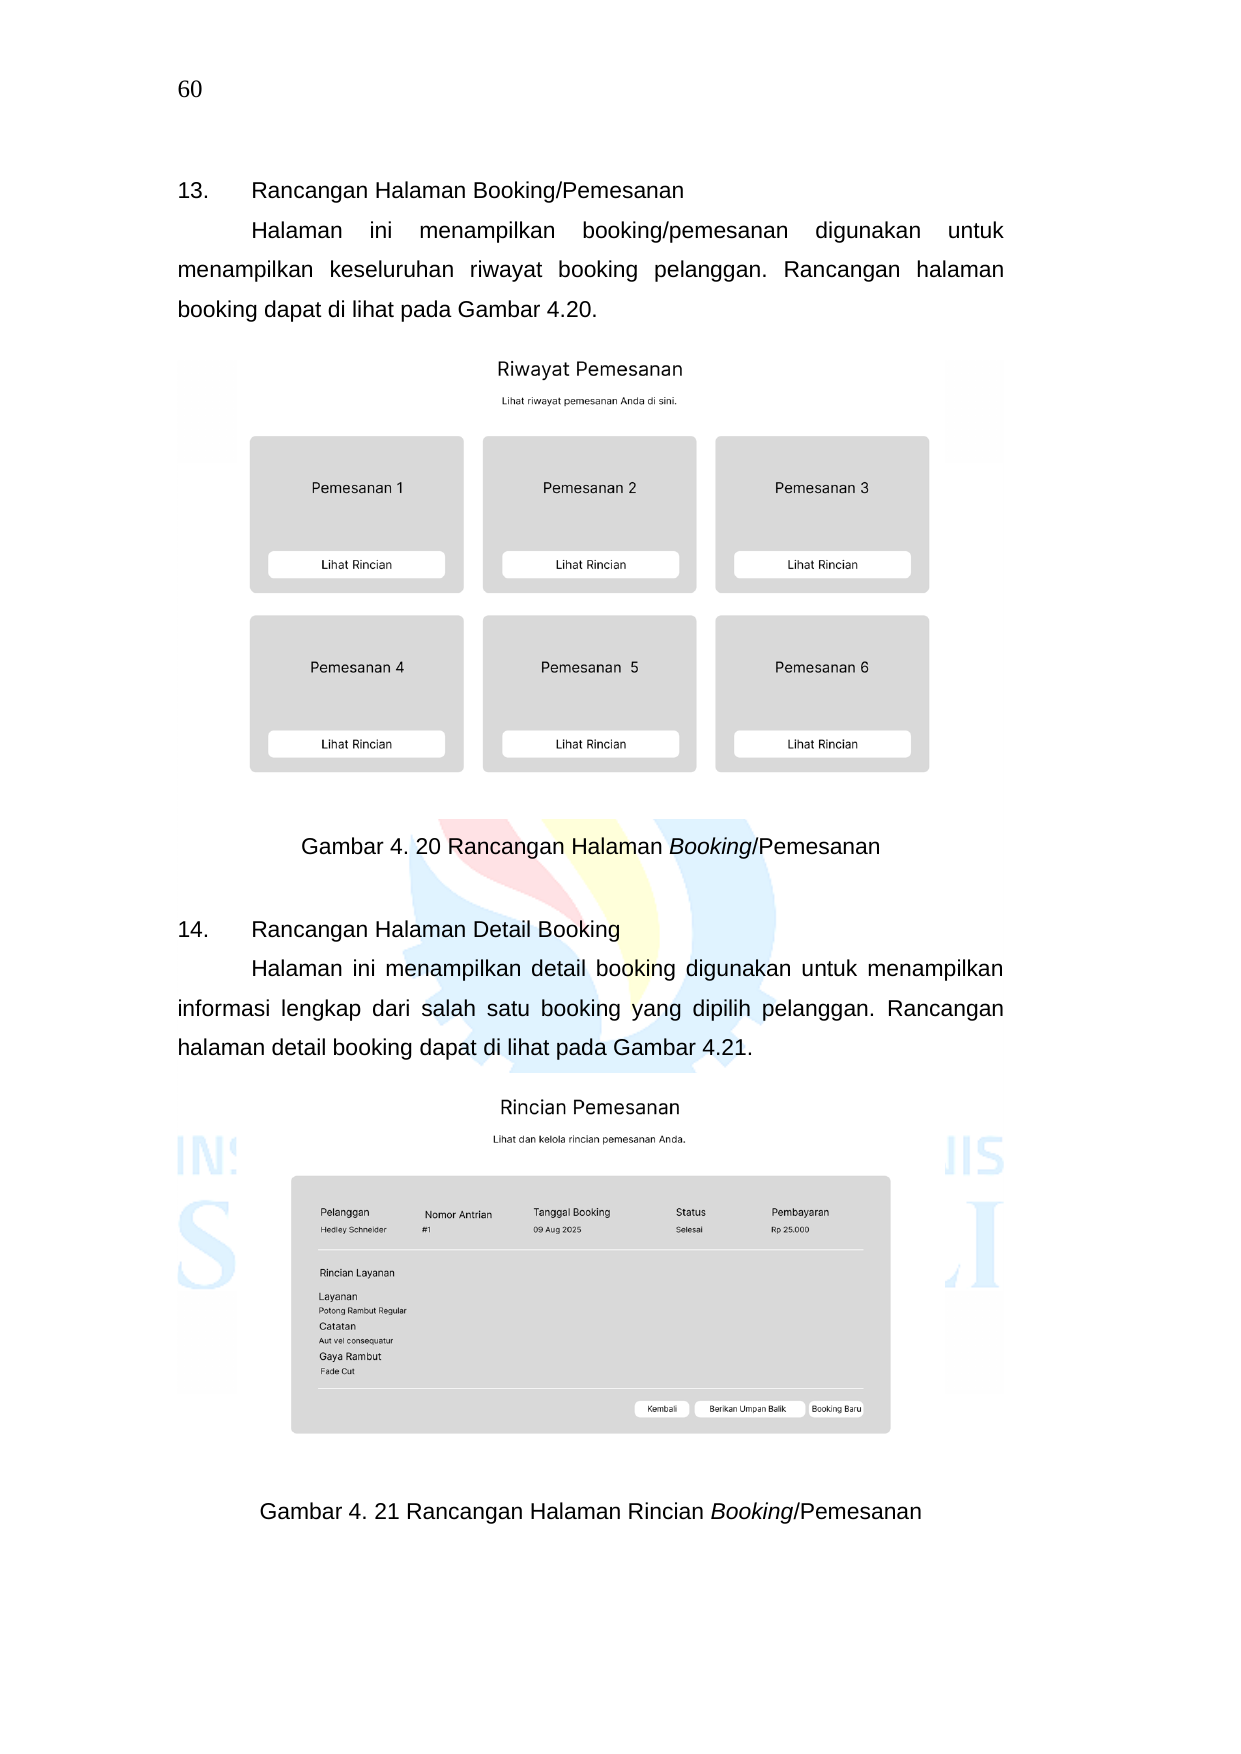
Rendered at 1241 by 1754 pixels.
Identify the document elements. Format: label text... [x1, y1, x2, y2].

list Rancangan Halaman Booking/Pemesanan [177, 177, 1004, 203]
text Gambar 4. 20 Rancangan Halaman Booking/Pemesanan [177, 833, 1004, 859]
picture [236, 1073, 945, 1484]
text Gambar 4. 21 Rancangan Halaman Rincian Booking/Pemesanan [177, 1498, 1004, 1524]
text Halaman ini menampilkan booking/pemesanan digunakan untuk menampilkan keseluruhan riwayat booking pelanggan. Rancangan halaman booking dapat di lihat pada Gambar 4.20. [177, 217, 1004, 322]
text Halaman ini menampilkan detail booking digunakan untuk menampilkan informasi lengkap dari salah satu booking yang dipilih pelanggan. Rancangan halaman detail booking dapat di lihat pada Gambar 4.21. [177, 955, 1004, 1061]
picture [236, 335, 945, 819]
list Rancangan Halaman Detail Booking [177, 916, 1004, 942]
